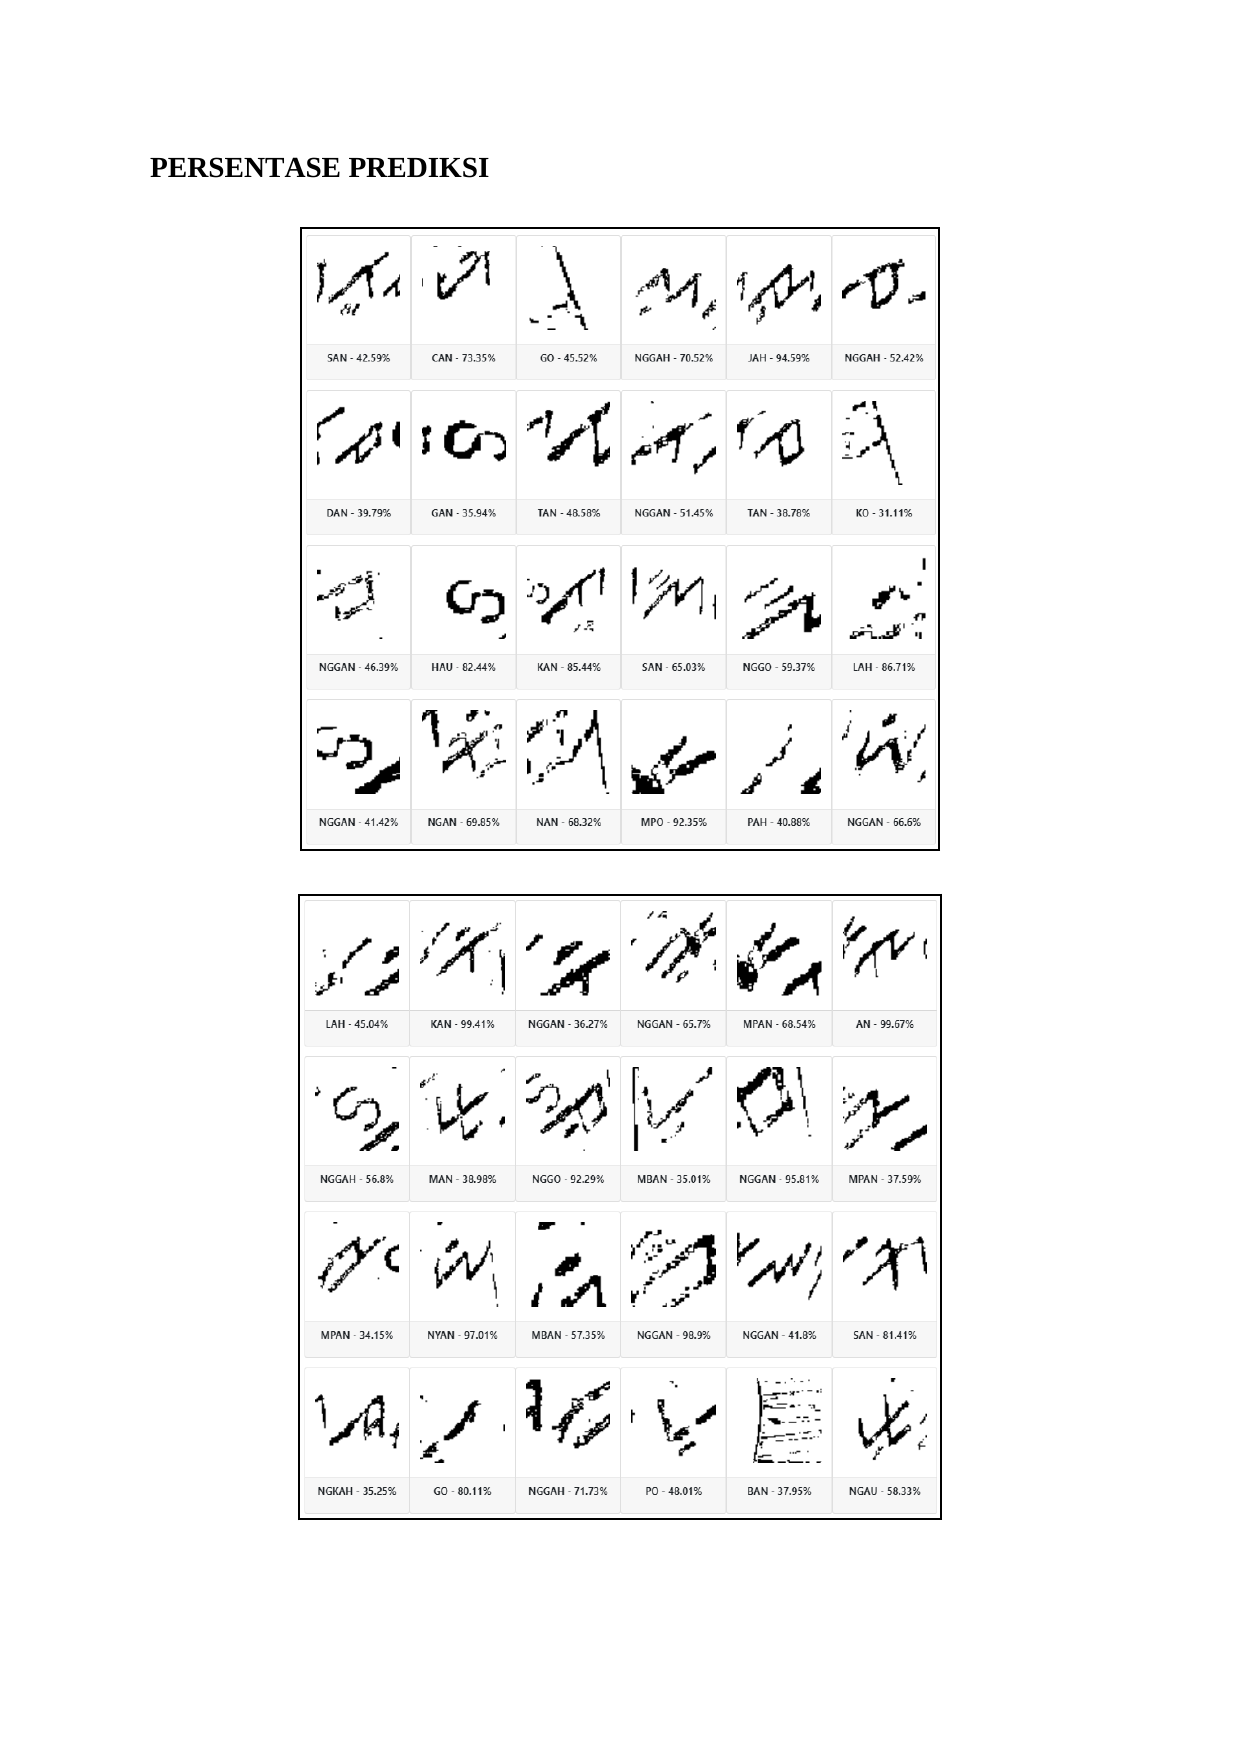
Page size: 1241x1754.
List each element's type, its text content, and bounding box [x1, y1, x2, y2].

text PERSENTASE PREDIKSI [150, 150, 1090, 183]
picture [302, 229, 938, 849]
picture [300, 896, 940, 1518]
